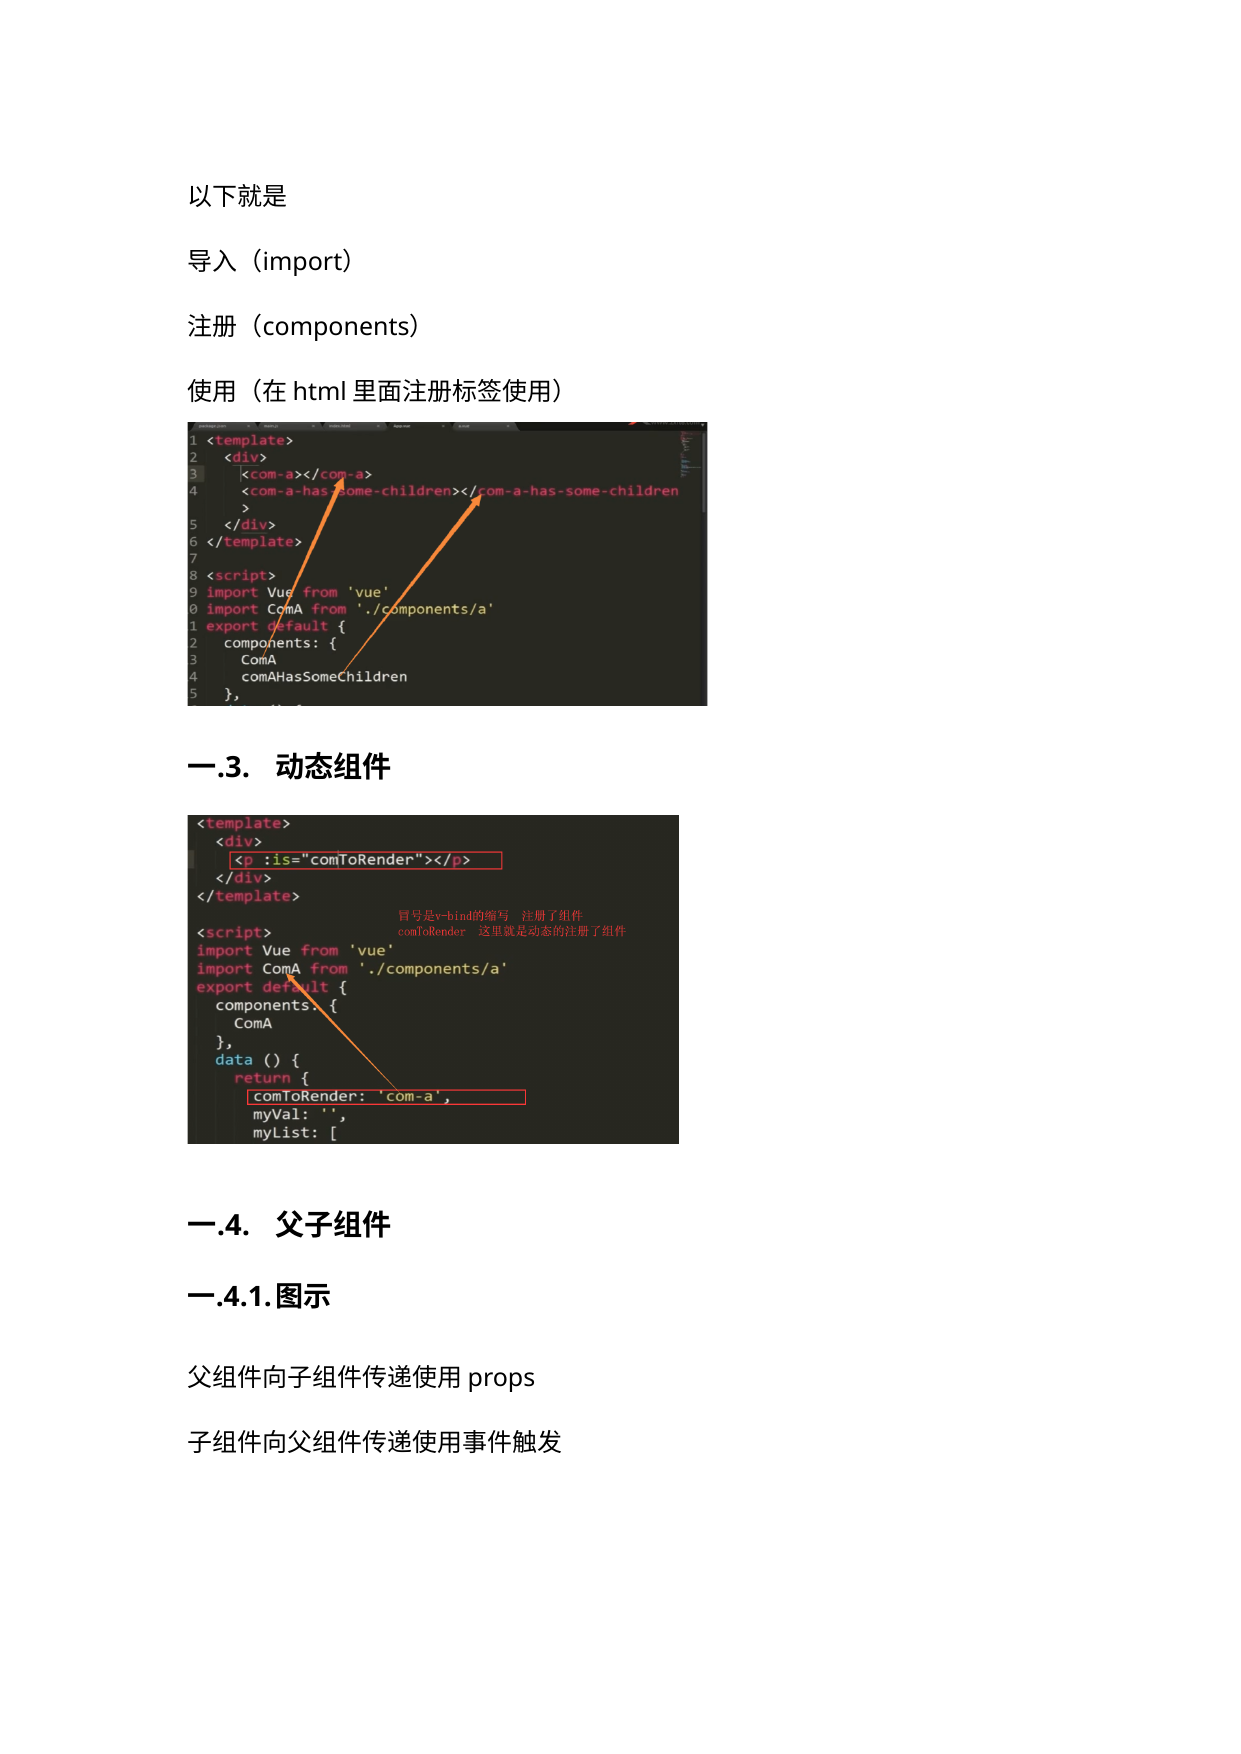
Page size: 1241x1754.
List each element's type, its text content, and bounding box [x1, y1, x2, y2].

text 导入（import） [187, 227, 1053, 292]
picture [187, 815, 679, 1144]
subtitle 父子组件 [187, 1202, 1053, 1244]
text 使用（在html里面注册标签使用） [187, 357, 1053, 422]
subtitle 动态组件 [187, 744, 1053, 786]
text 注册（components） [187, 292, 1053, 357]
text 以下就是 [187, 162, 1053, 227]
subtitle 图示 [187, 1273, 1053, 1314]
text 子组件向父组件传递使用事件触发 [187, 1408, 1053, 1473]
text 父组件向子组件传递使用props [187, 1343, 1053, 1408]
picture [187, 422, 708, 706]
